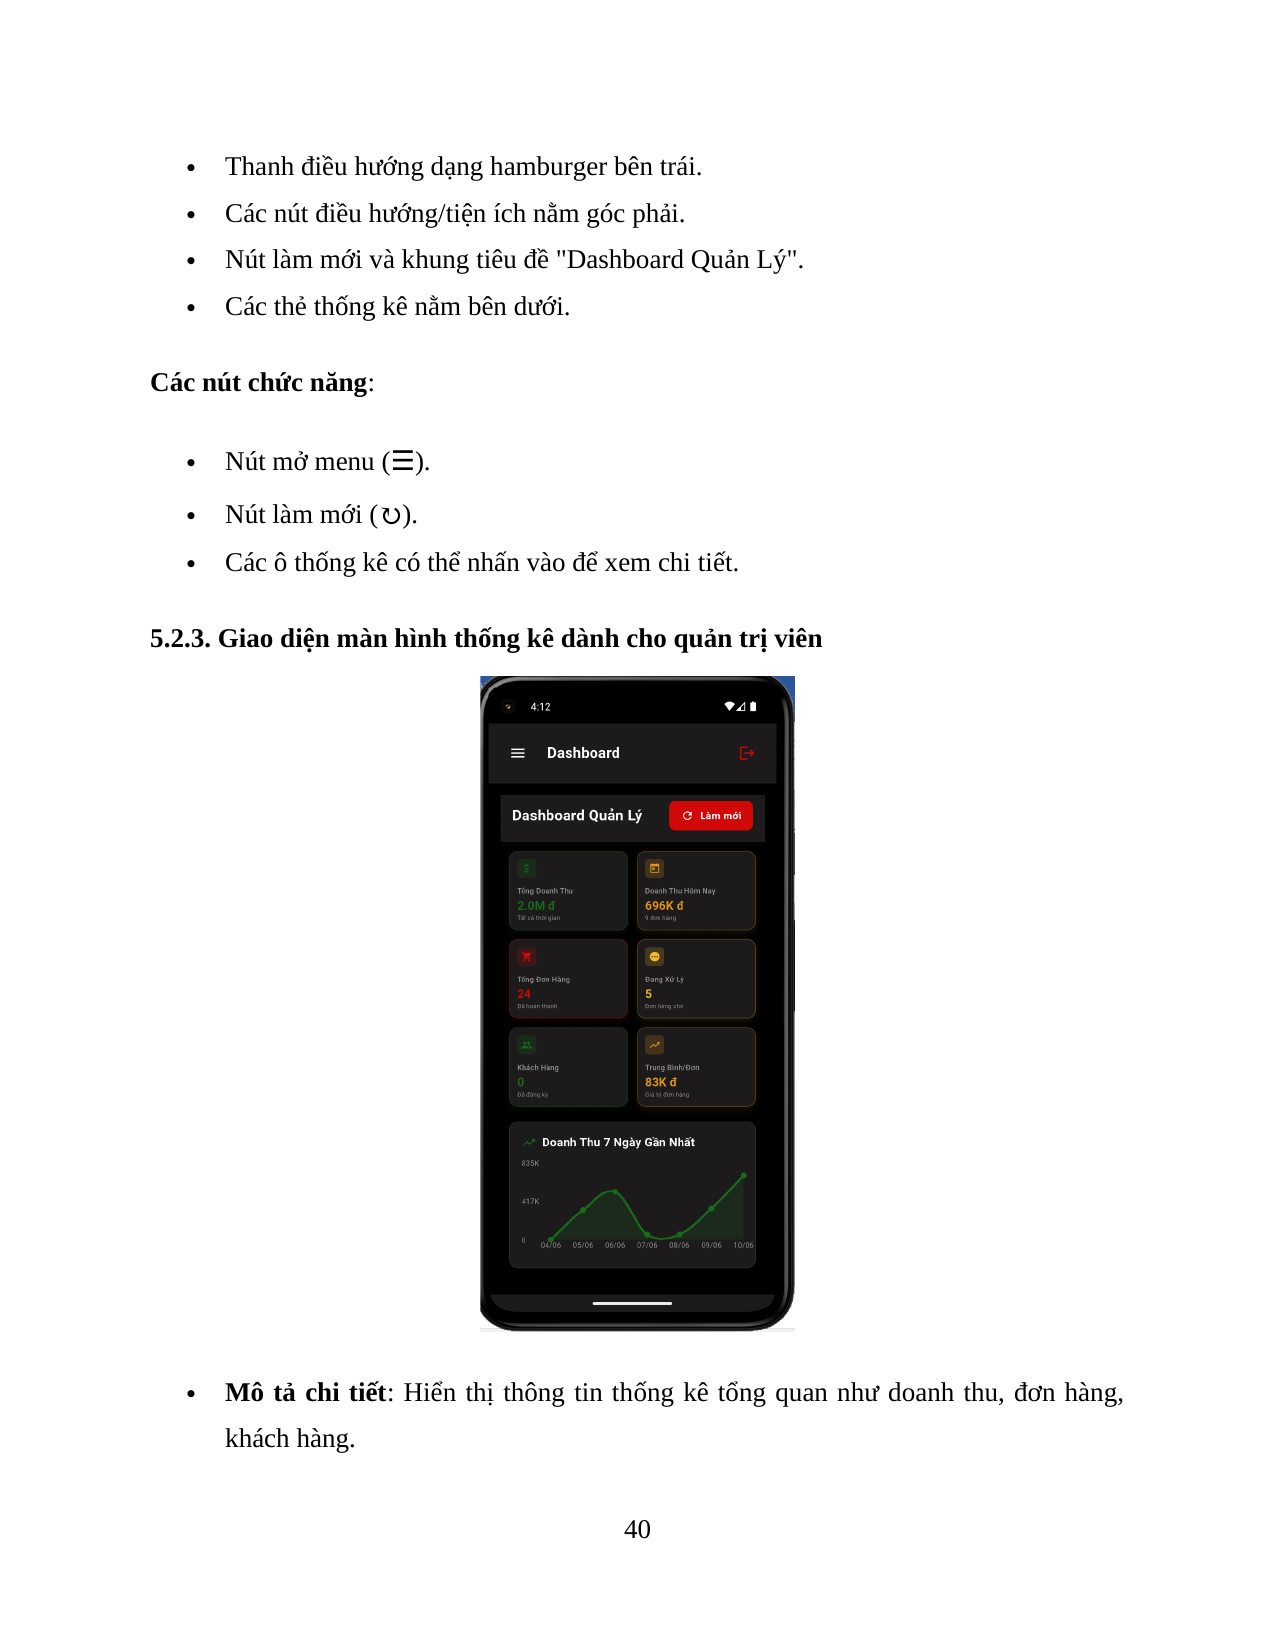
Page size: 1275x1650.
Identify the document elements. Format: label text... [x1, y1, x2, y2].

picture [480, 676, 795, 1332]
list Các ô thống kê có thể nhấn vào để xem chi tiết. [187, 546, 1125, 577]
list Các thẻ thống kê nằm bên dưới. [187, 290, 1125, 321]
list Mô tả chi tiết: Hiển thị thông tin thống kê tổng quan như doanh thu, đơn hàng, khách hàng. [187, 1376, 1125, 1454]
subtitle 5.2.3. Giao diện màn hình thống kê dành cho quản trị viên [150, 622, 1125, 653]
list Thanh điều hướng dạng hamburger bên trái. [187, 150, 1125, 181]
list Nút làm mới và khung tiêu đề "Dashboard Quản Lý". [187, 243, 1125, 274]
list Nút mở menu (☰). [187, 442, 1125, 478]
list Nút làm mới (↻). [187, 497, 1125, 530]
list Các nút điều hướng/tiện ích nằm góc phải. [187, 197, 1125, 228]
text Các nút chức năng: [150, 366, 1125, 397]
